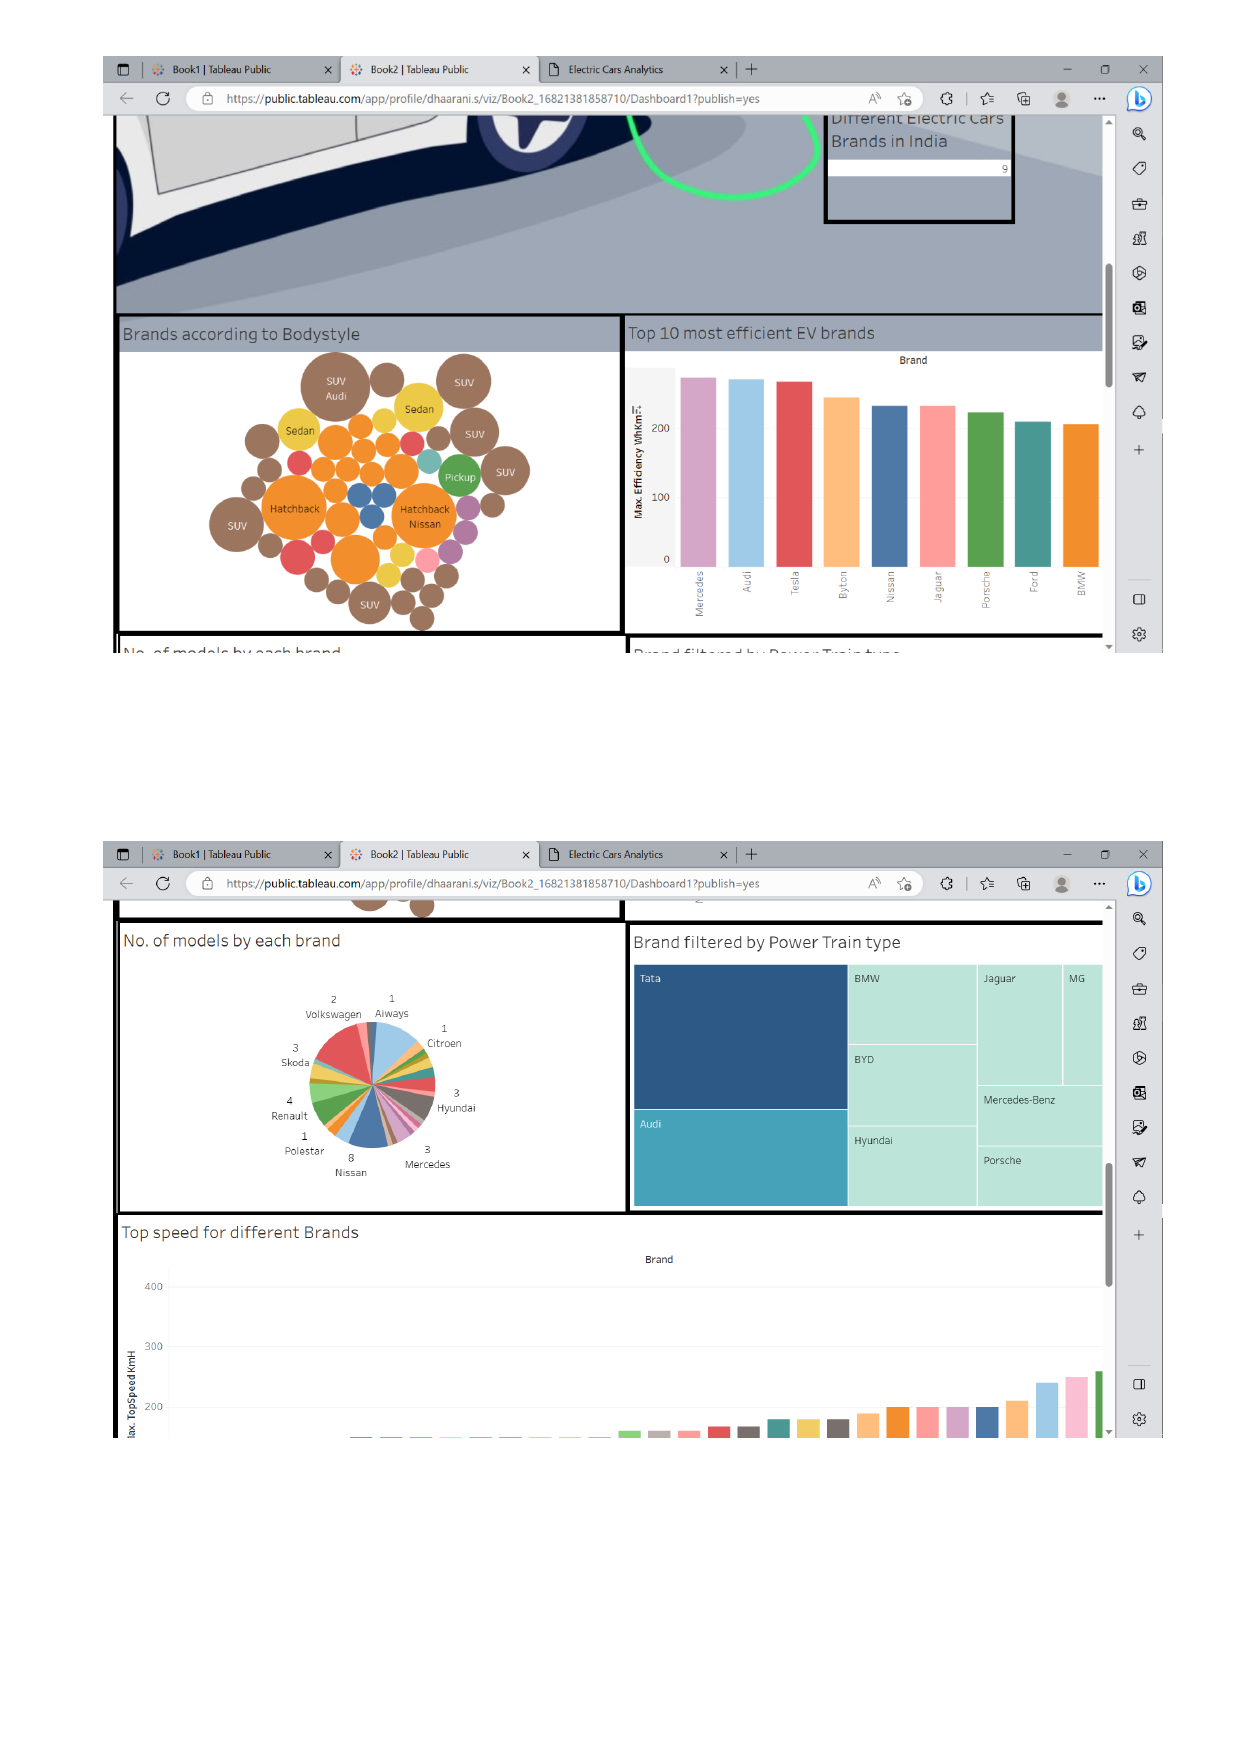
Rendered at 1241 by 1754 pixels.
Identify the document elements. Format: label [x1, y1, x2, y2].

picture [103, 841, 1163, 1438]
picture [103, 56, 1163, 653]
